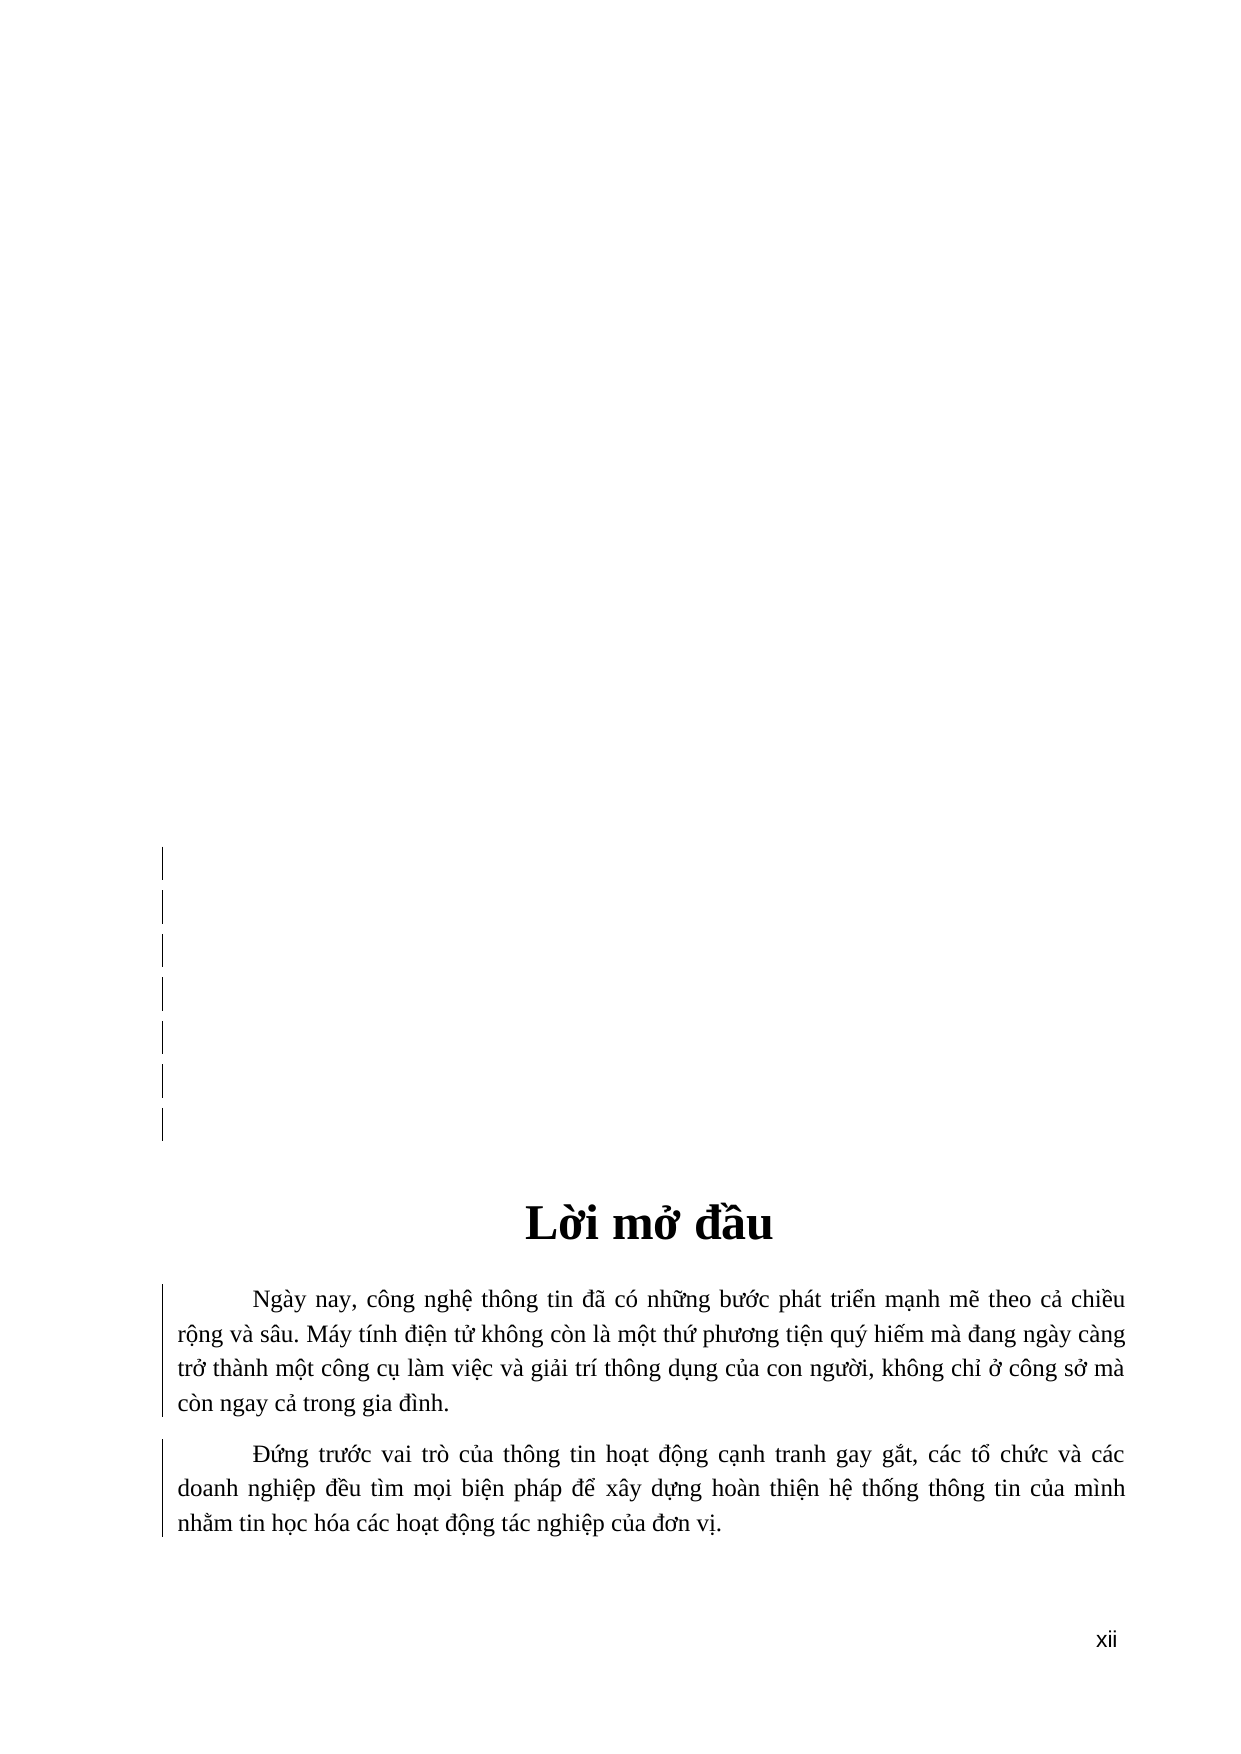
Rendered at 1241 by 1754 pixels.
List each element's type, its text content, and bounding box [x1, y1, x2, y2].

text Đứng trước vai trò của thông tin hoạt động cạnh tranh gay gắt, các tổ chức và các doanh nghiệp đều tìm mọi biện pháp để xây dựng hoàn thiện hệ thống thông tin của mình nhằm tin học hóa các hoạt động tác nghiệp của đơn vị. [177, 1439, 1127, 1537]
subtitle Lời mở đầu [177, 1193, 1122, 1251]
text Ngày nay, công nghệ thông tin đã có những bước phát triển mạnh mẽ theo cả chiều rộng và sâu. Máy tính điện tử không còn là một thứ phương tiện quý hiếm mà đang ngày càng trở thành một công cụ làm việc và giải trí thông dụng của con người, không chỉ ở công sở mà còn ngay cả trong gia đình. [177, 1284, 1127, 1417]
